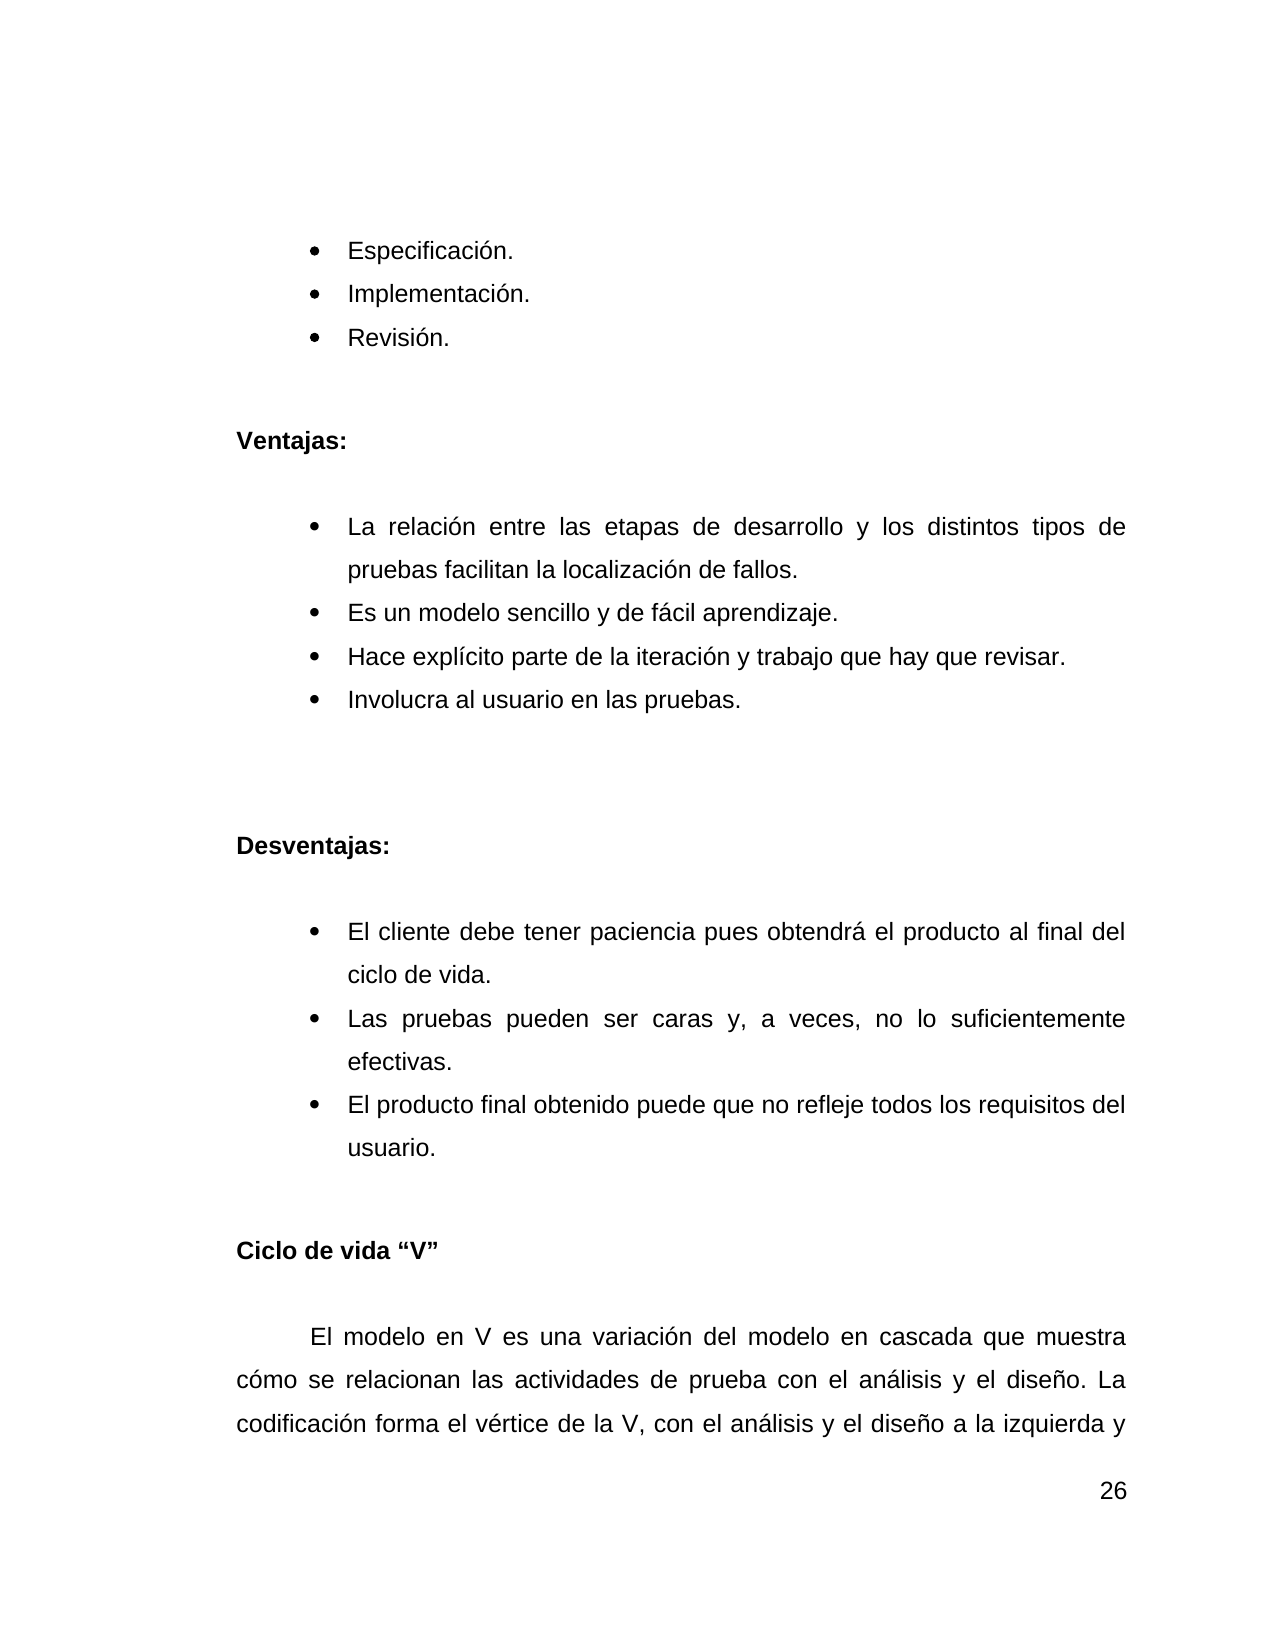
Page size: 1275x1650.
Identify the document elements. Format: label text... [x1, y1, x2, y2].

text Desventajas: [236, 831, 1127, 860]
text La relación entre las etapas de desarrollo y los distintos tipos de pruebas facilitan la localización de fallos. [310, 512, 1127, 584]
text Ventajas: [236, 426, 1127, 454]
text El cliente debe tener paciencia pues obtendrá el producto al final del ciclo de vida. [310, 917, 1127, 989]
text Las pruebas pueden ser caras y, a veces, no lo suficientemente efectivas. [310, 1003, 1127, 1076]
text Ciclo de vida “V” [236, 1236, 1127, 1265]
text El producto final obtenido puede que no refleje todos los requisitos del usuario. [310, 1090, 1127, 1162]
text Es un modelo sencillo y de fácil aprendizaje. [310, 598, 1127, 627]
text Especificación. [310, 236, 1127, 265]
text Involucra al usuario en las pruebas. [310, 685, 1127, 714]
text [236, 1322, 1127, 1437]
text Implementación. [310, 279, 1127, 308]
text Hace explícito parte de la iteración y trabajo que hay que revisar. [310, 642, 1127, 670]
text Revisión. [310, 323, 1127, 352]
